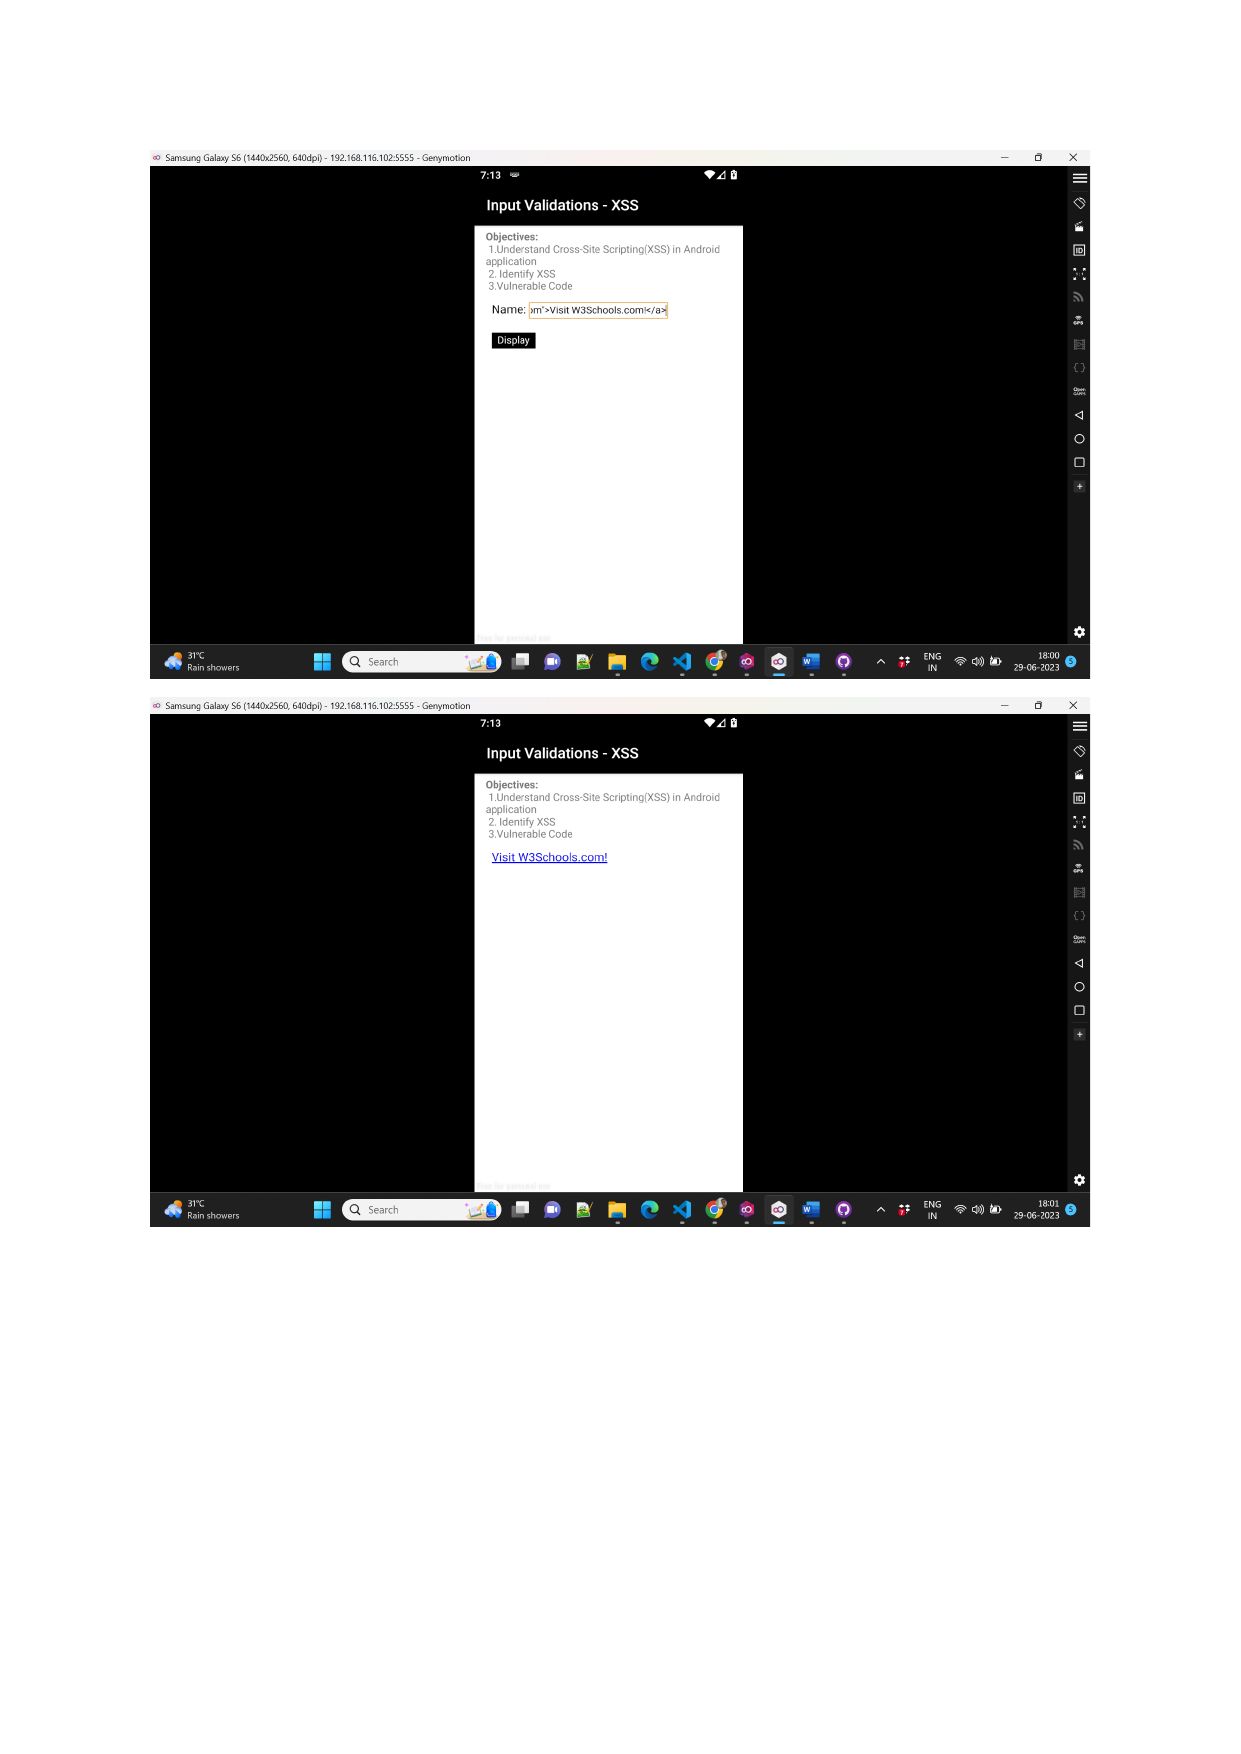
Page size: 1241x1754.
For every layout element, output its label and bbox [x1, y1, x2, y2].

picture [150, 697, 1091, 1227]
picture [150, 150, 1091, 679]
